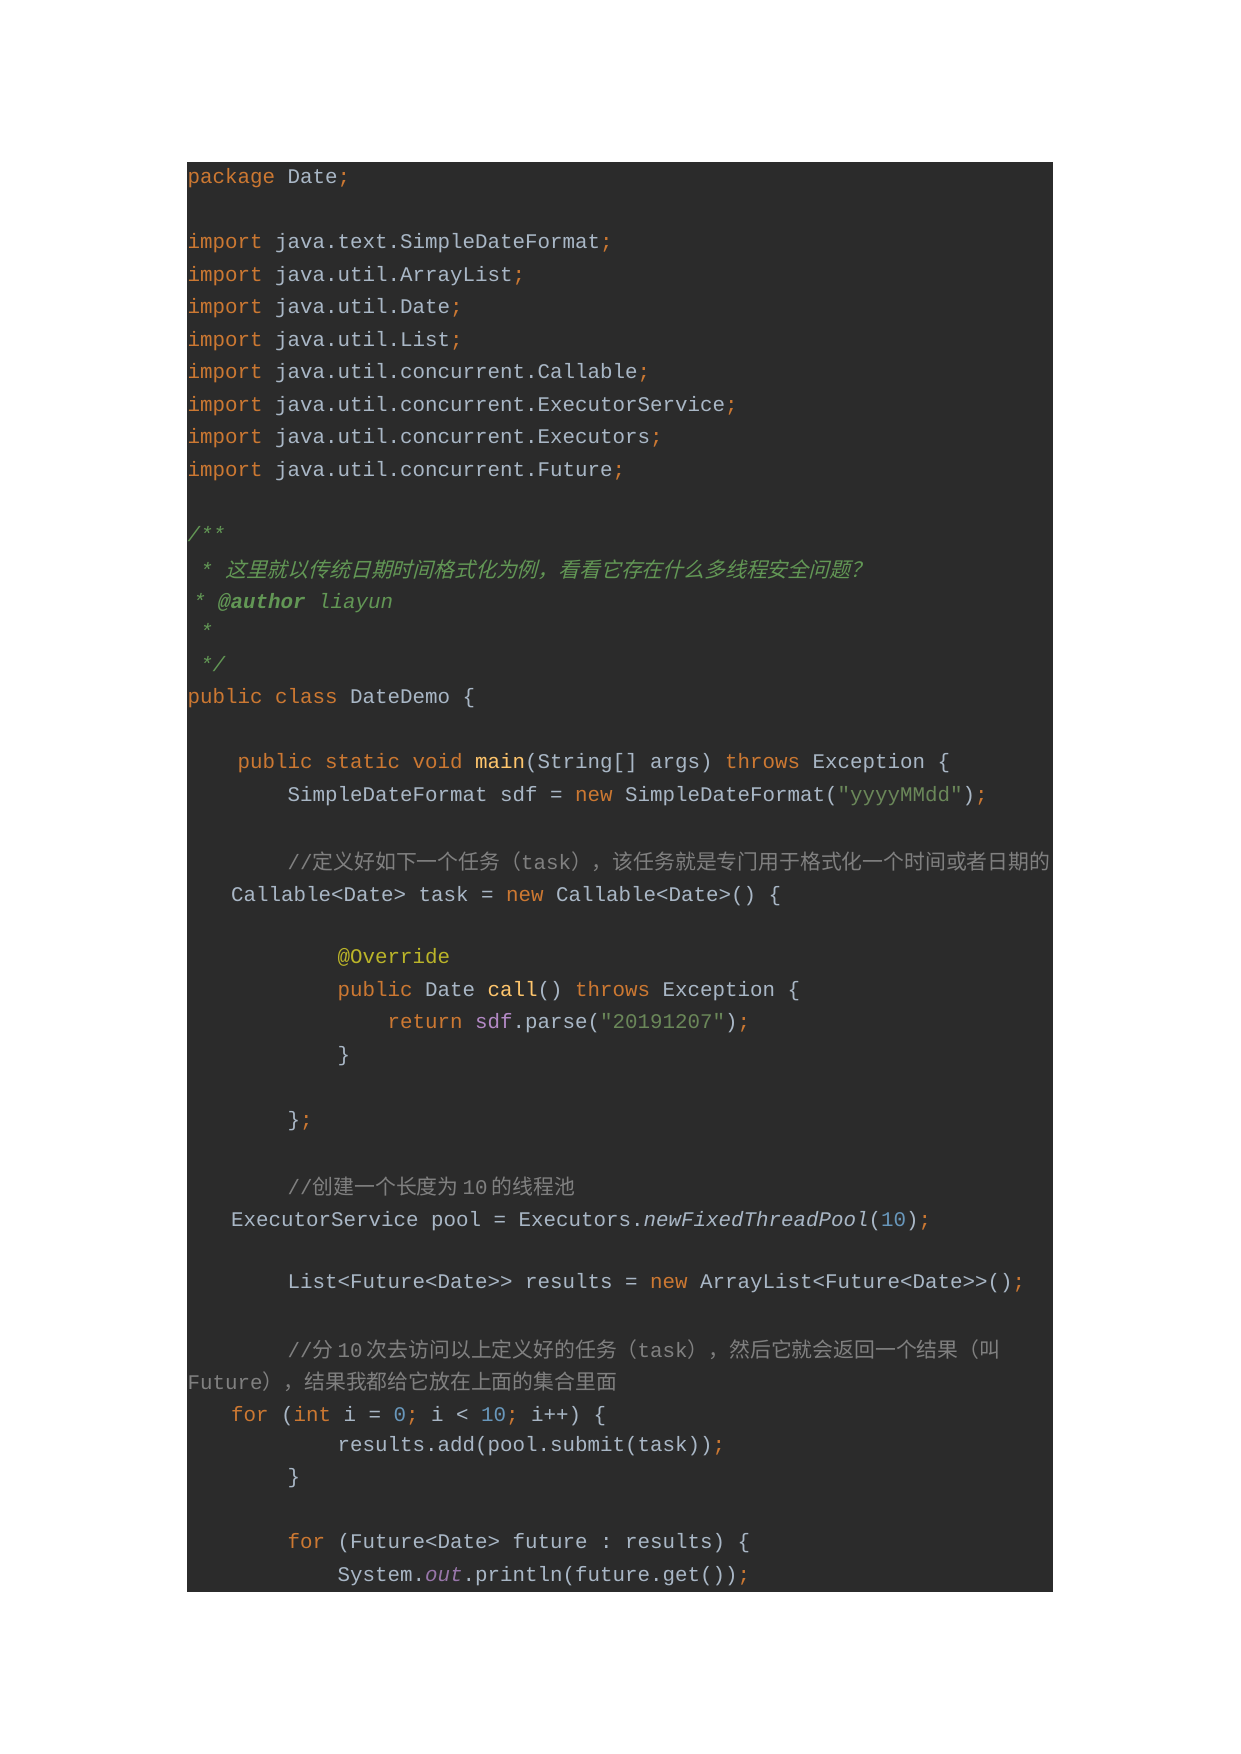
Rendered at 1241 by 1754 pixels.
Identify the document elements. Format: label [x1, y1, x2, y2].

text [187, 162, 1053, 1592]
